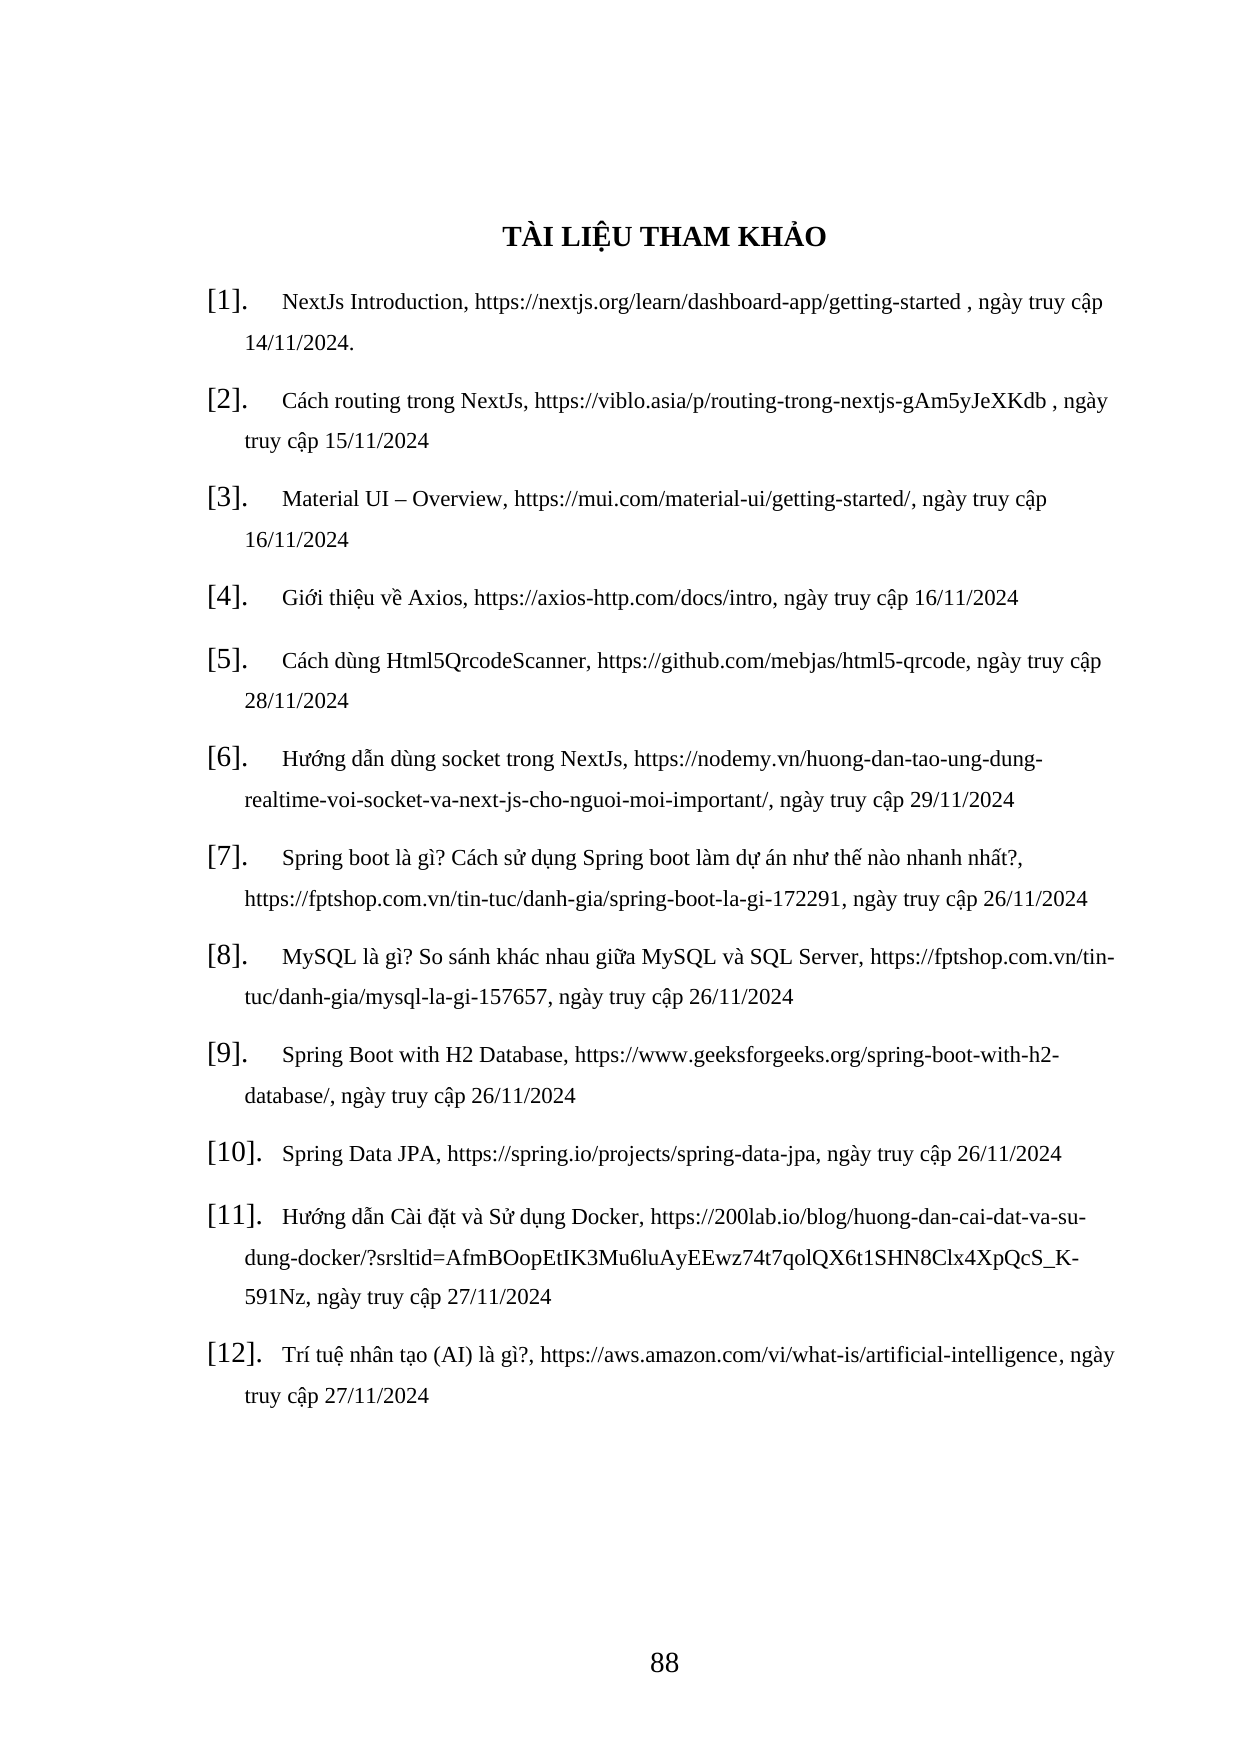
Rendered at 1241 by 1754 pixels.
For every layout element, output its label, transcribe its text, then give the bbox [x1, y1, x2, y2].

list Spring Boot with H2 Database, https://www.geeksforgeeks.org/spring-boot-with-h2-database/, ngày truy cập 26/11/2024 [207, 1035, 1122, 1108]
list Hướng dẫn dùng socket trong NextJs, https://nodemy.vn/huong-dan-tao-ung-dung-realtime-voi-socket-va-next-js-cho-nguoi-moi-important/, ngày truy cập 29/11/2024 [207, 739, 1122, 812]
text TÀI LIỆU THAM KHẢO [207, 219, 1122, 253]
list NextJs Introduction, https://nextjs.org/learn/dashboard-app/getting-started , ngày truy cập 14/11/2024. [207, 282, 1122, 355]
list Spring Data JPA, https://spring.io/projects/spring-data-jpa, ngày truy cập 26/11/2024 [207, 1134, 1122, 1168]
list Cách routing trong NextJs, https://viblo.asia/p/routing-trong-nextjs-gAm5yJeXKdb , ngày truy cập 15/11/2024 [207, 381, 1122, 454]
list Trí tuệ nhân tạo (AI) là gì?, https://aws.amazon.com/vi/what-is/artificial-intelligence, ngày truy cập 27/11/2024 [207, 1335, 1122, 1408]
list MySQL là gì? So sánh khác nhau giữa MySQL và SQL Server, https://fptshop.com.vn/tin-tuc/danh-gia/mysql-la-gi-157657, ngày truy cập 26/11/2024 [207, 937, 1122, 1010]
list Cách dùng Html5QrcodeScanner, https://github.com/mebjas/html5-qrcode, ngày truy cập 28/11/2024 [207, 641, 1122, 714]
list Spring boot là gì? Cách sử dụng Spring boot làm dự án như thế nào nhanh nhất?, https://fptshop.com.vn/tin-tuc/danh-gia/spring-boot-la-gi-172291, ngày truy cập 26/11/2024 [207, 838, 1122, 911]
list Material UI – Overview, https://mui.com/material-ui/getting-started/, ngày truy cập 16/11/2024 [207, 479, 1122, 552]
list Hướng dẫn Cài đặt và Sử dụng Docker, https://200lab.io/blog/huong-dan-cai-dat-va-su-dung-docker/?srsltid=AfmBOopEtIK3Mu6luAyEEwz74t7qolQX6t1SHN8Clx4XpQcS_K-591Nz, ngày truy cập 27/11/2024 [207, 1197, 1122, 1309]
list Giới thiệu về Axios, https://axios-http.com/docs/intro, ngày truy cập 16/11/2024 [207, 578, 1122, 612]
